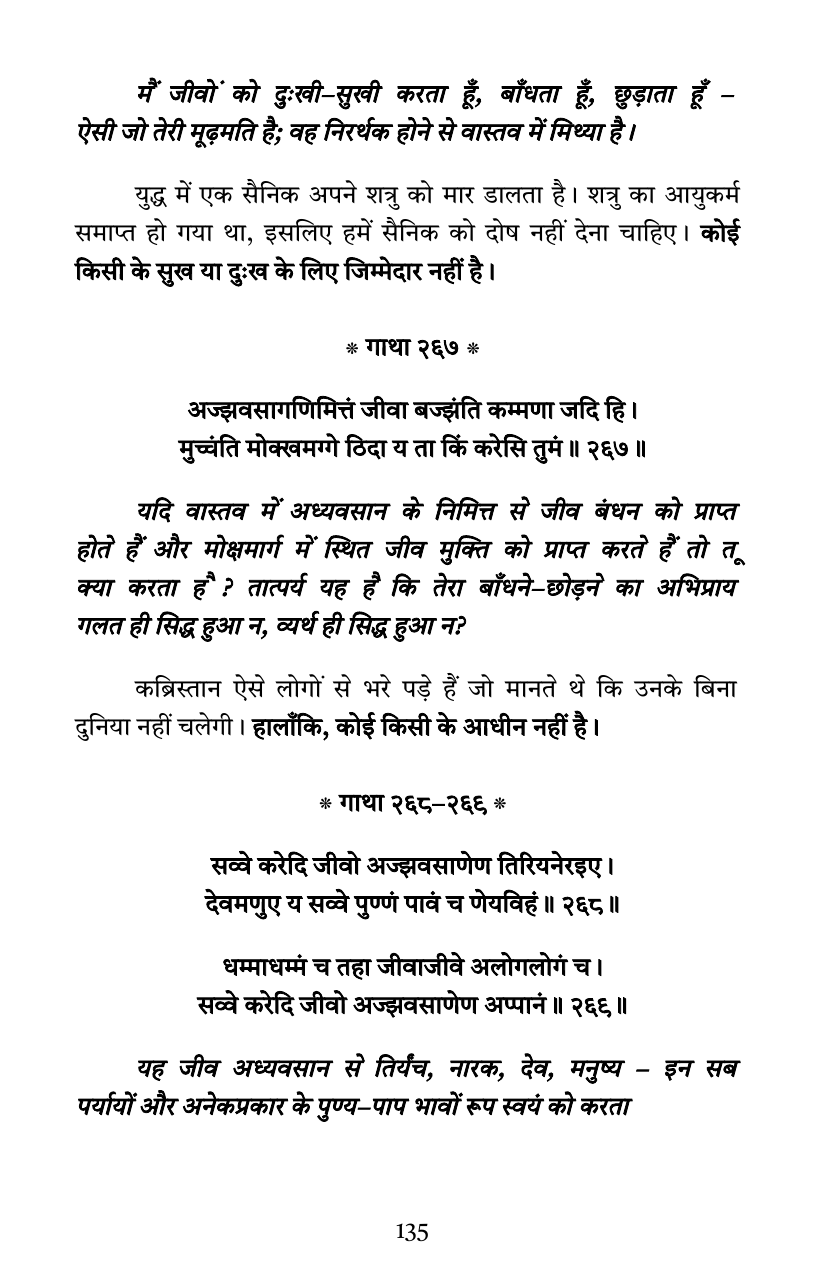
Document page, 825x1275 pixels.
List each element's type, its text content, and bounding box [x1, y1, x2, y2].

text मुच्चंति मोक्खमग्गे ठिदा य ता किं करेसि तुमं॥ २६७॥ [75, 429, 750, 463]
text सव्वे करेदि जीवो अज्झवसाणेण अप्पानं॥ २६९॥ [75, 986, 750, 1019]
text यह जीव अध्यवसान से तिर्यंच, नारक, देव, मनुष्य − इन सब पर्यायों और अनेकप्रकार के पुण्य−पाप भावों रूप स्वयं को करता [75, 1049, 750, 1121]
text ⁕ गाथा २६७ ⁕ [75, 328, 750, 361]
text युद्ध में एक सैनिक अपने शत्रु को मार डालता है। शत्रु का आयुकर्म समाप्त हो गया था, इसलिए हमें सैनिक को दोष नहीं देना चाहिए। कोई किसी के सुख या दुःख के लिए जिम्मेदार नहीं है। [75, 176, 750, 286]
text यदि वास्तव में अध्यवसान के निमित्त से जीव बंधन को प्राप्त होते हैं और मोक्षमार्ग में स्थित जीव मुक्ति को प्राप्त करते हैं तो तू क्या करता है ? तात्पर्य यह है कि तेरा बाँधने−छोड़ने का अभिप्राय गलत ही सिद्ध हुआ न, व्यर्थ ही सिद्ध हुआ न? [75, 492, 750, 640]
text अज्झवसागणिमित्तं जीवा बज्झंति कम्मणा जदि हि। [75, 391, 750, 424]
text ⁕ गाथा २६८−२६९ ⁕ [75, 784, 750, 817]
text देवमणुए य सव्वे पुण्णं पावं च णेयविहं॥ २६८॥ [75, 885, 750, 918]
text कब्रिस्तान ऐसे लोगों से भरे पड़े हैं जो मानते थे कि उनके बिना दुनिया नहीं चलेगी। हालाँकि, कोई किसी के आधीन नहीं है। [75, 670, 750, 741]
text सव्वे करेदि जीवो अज्झवसाणेण तिरियनेरइए। [75, 847, 750, 880]
text मैं जीवों को दुःखी−सुखी करता हूँ, बाँधता हूँ, छुड़ाता हूँ − ऐसी जो तेरी मूढ़मति है; वह निरर्थक होने से वास्तव में मिथ्या है। [75, 75, 750, 146]
text धम्माधम्मं च तहा जीवाजीवे अलोगलोगं च। [75, 948, 750, 981]
